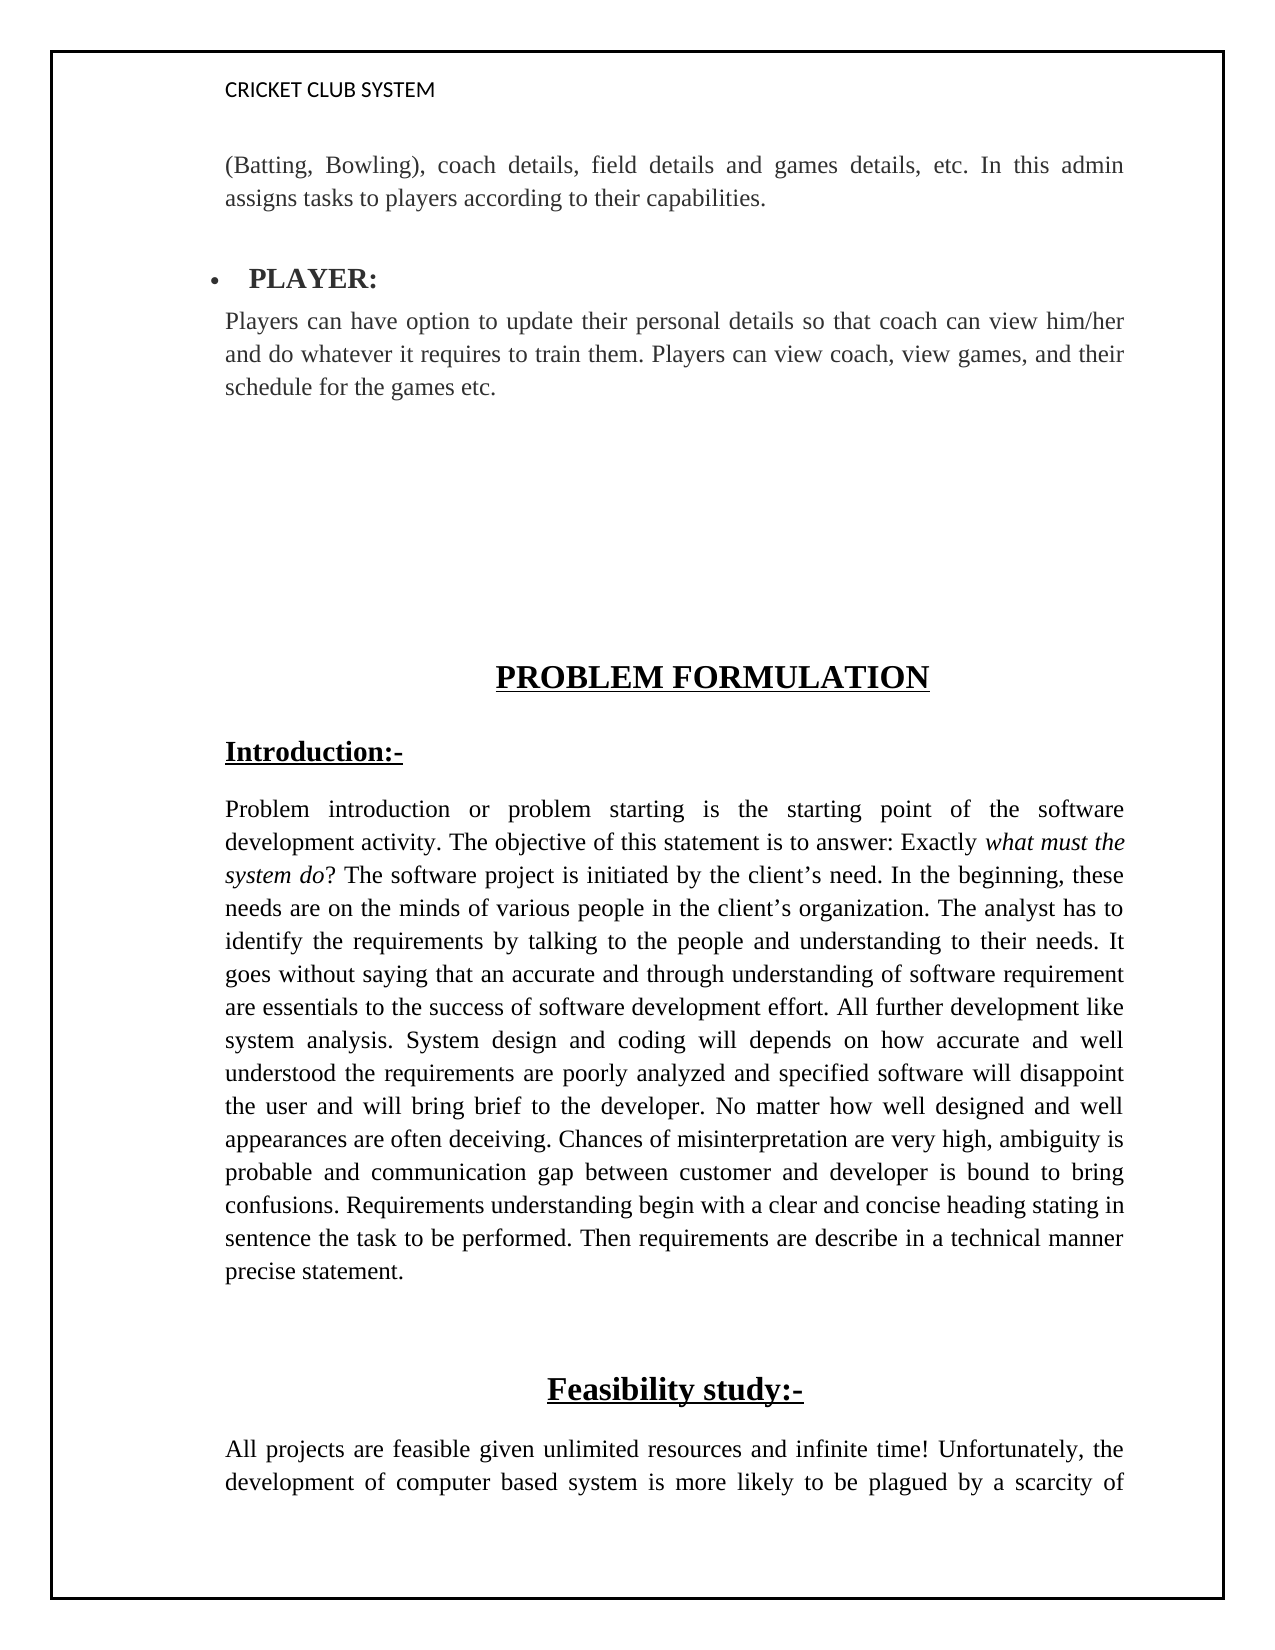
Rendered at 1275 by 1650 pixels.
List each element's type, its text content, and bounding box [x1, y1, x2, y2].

list PLAYER: [211, 262, 1125, 295]
text Feasibility study:- [225, 1369, 1125, 1408]
text Players can have option to update their personal details so that coach can view him/her and do whatever it requires to train them. Players can view coach, view games, and their schedule for the games etc. [225, 306, 1125, 401]
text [225, 1434, 1125, 1496]
text PROBLEM FORMULATION [300, 657, 1125, 696]
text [225, 150, 1125, 212]
text Problem introduction or problem starting is the starting point of the software development activity. The objective of this statement is to answer: Exactly what must the system do? The software project is initiated by the client’s need. In the beginning, these needs are on the minds of various people in the client’s organization. The analyst has to identify the requirements by talking to the people and understanding to their needs. It goes without saying that an accurate and through understanding of software requirement are essentials to the success of software development effort. All further development like system analysis. System design and coding will depends on how accurate and well understood the requirements are poorly analyzed and specified software will disappoint the user and will bring brief to the developer. No matter how well designed and well appearances are often deceiving. Chances of misinterpretation are very high, ambiguity is probable and communication gap between customer and developer is bound to bring confusions. Requirements understanding begin with a clear and concise heading stating in sentence the task to be performed. Then requirements are describe in a technical manner precise statement. [225, 794, 1125, 1285]
text Introduction:- [225, 734, 1125, 768]
